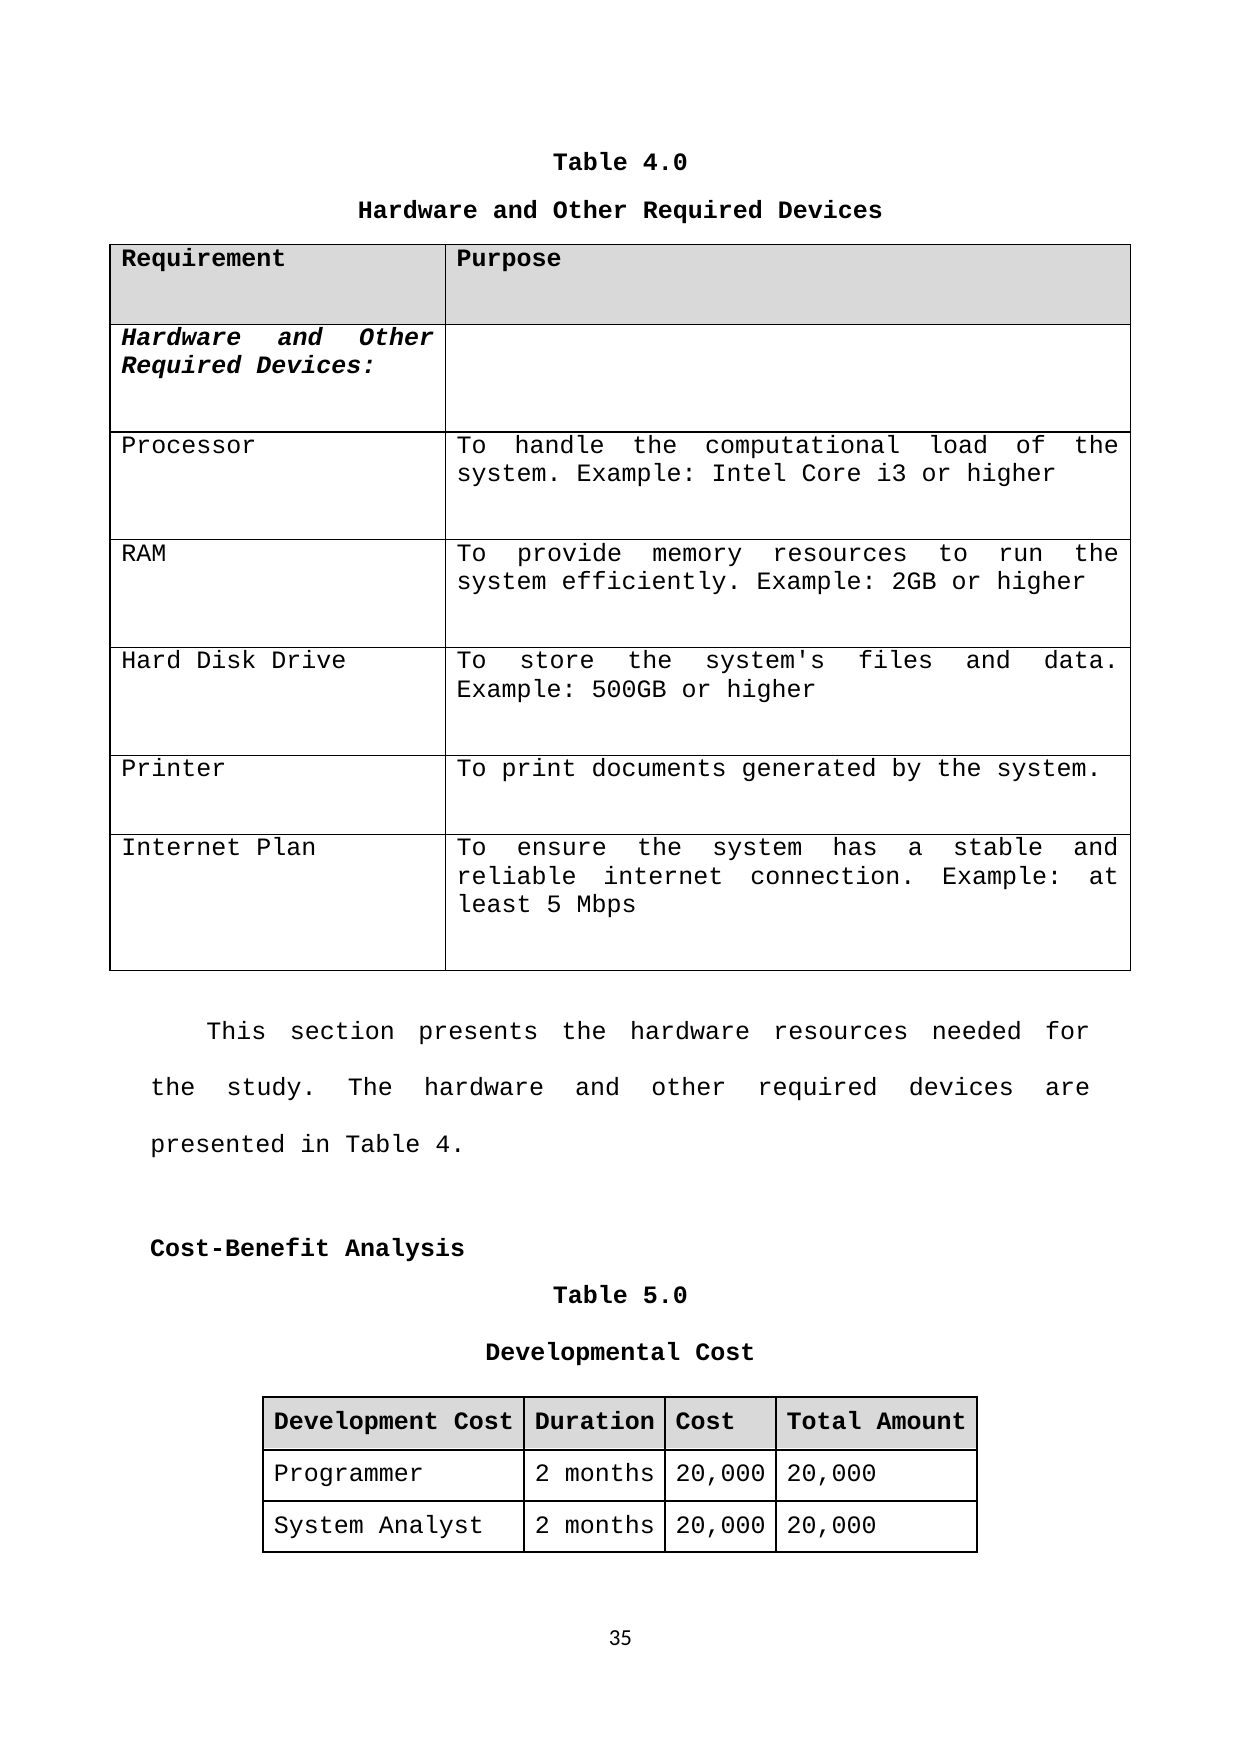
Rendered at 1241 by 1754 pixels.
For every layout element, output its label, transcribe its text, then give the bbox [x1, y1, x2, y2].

table_cell 2 months [525, 1502, 664, 1551]
text Cost-Benefit Analysis [150, 1235, 1090, 1264]
text Developmental Cost [150, 1339, 1090, 1368]
table_cell To handle the computational load of the system. Example: Intel Core i3 or higher [446, 433, 1130, 539]
table_header Cost [666, 1398, 775, 1448]
table_cell Hardware and Other Required Devices: [111, 325, 445, 431]
table_cell Programmer [264, 1451, 523, 1500]
table_cell Printer [111, 756, 445, 834]
table_header Development Cost [264, 1398, 523, 1448]
table_cell 20,000 [666, 1451, 775, 1500]
text Hardware and Other Required Devices [150, 197, 1090, 226]
table_header Requirement [111, 245, 445, 324]
table_cell 20,000 [777, 1451, 976, 1500]
table_cell Hard Disk Drive [111, 648, 445, 754]
table_cell Internet Plan [111, 835, 445, 970]
table_cell To store the system's files and data. Example: 500GB or higher [446, 648, 1130, 754]
table_cell RAM [111, 540, 445, 647]
table_header Total Amount [777, 1398, 976, 1448]
table_cell System Analyst [264, 1502, 523, 1551]
table_header Purpose [446, 245, 1130, 324]
table_cell 2 months [525, 1451, 664, 1500]
table_cell To print documents generated by the system. [446, 756, 1130, 834]
table_cell 20,000 [666, 1502, 775, 1551]
text This section presents the hardware resources needed for the study. The hardware and other required devices are presented in Table 4. [150, 1018, 1090, 1160]
table_cell To provide memory resources to run the system efficiently. Example: 2GB or higher [446, 540, 1130, 647]
table_header Duration [525, 1398, 664, 1448]
table_cell [446, 325, 1130, 431]
table_cell Processor [111, 433, 445, 539]
table_cell 20,000 [777, 1502, 976, 1551]
text Table 4.0 [150, 150, 1090, 178]
text Table 5.0 [150, 1283, 1090, 1311]
table_cell To ensure the system has a stable and reliable internet connection. Example: at least 5 Mbps [446, 835, 1130, 970]
